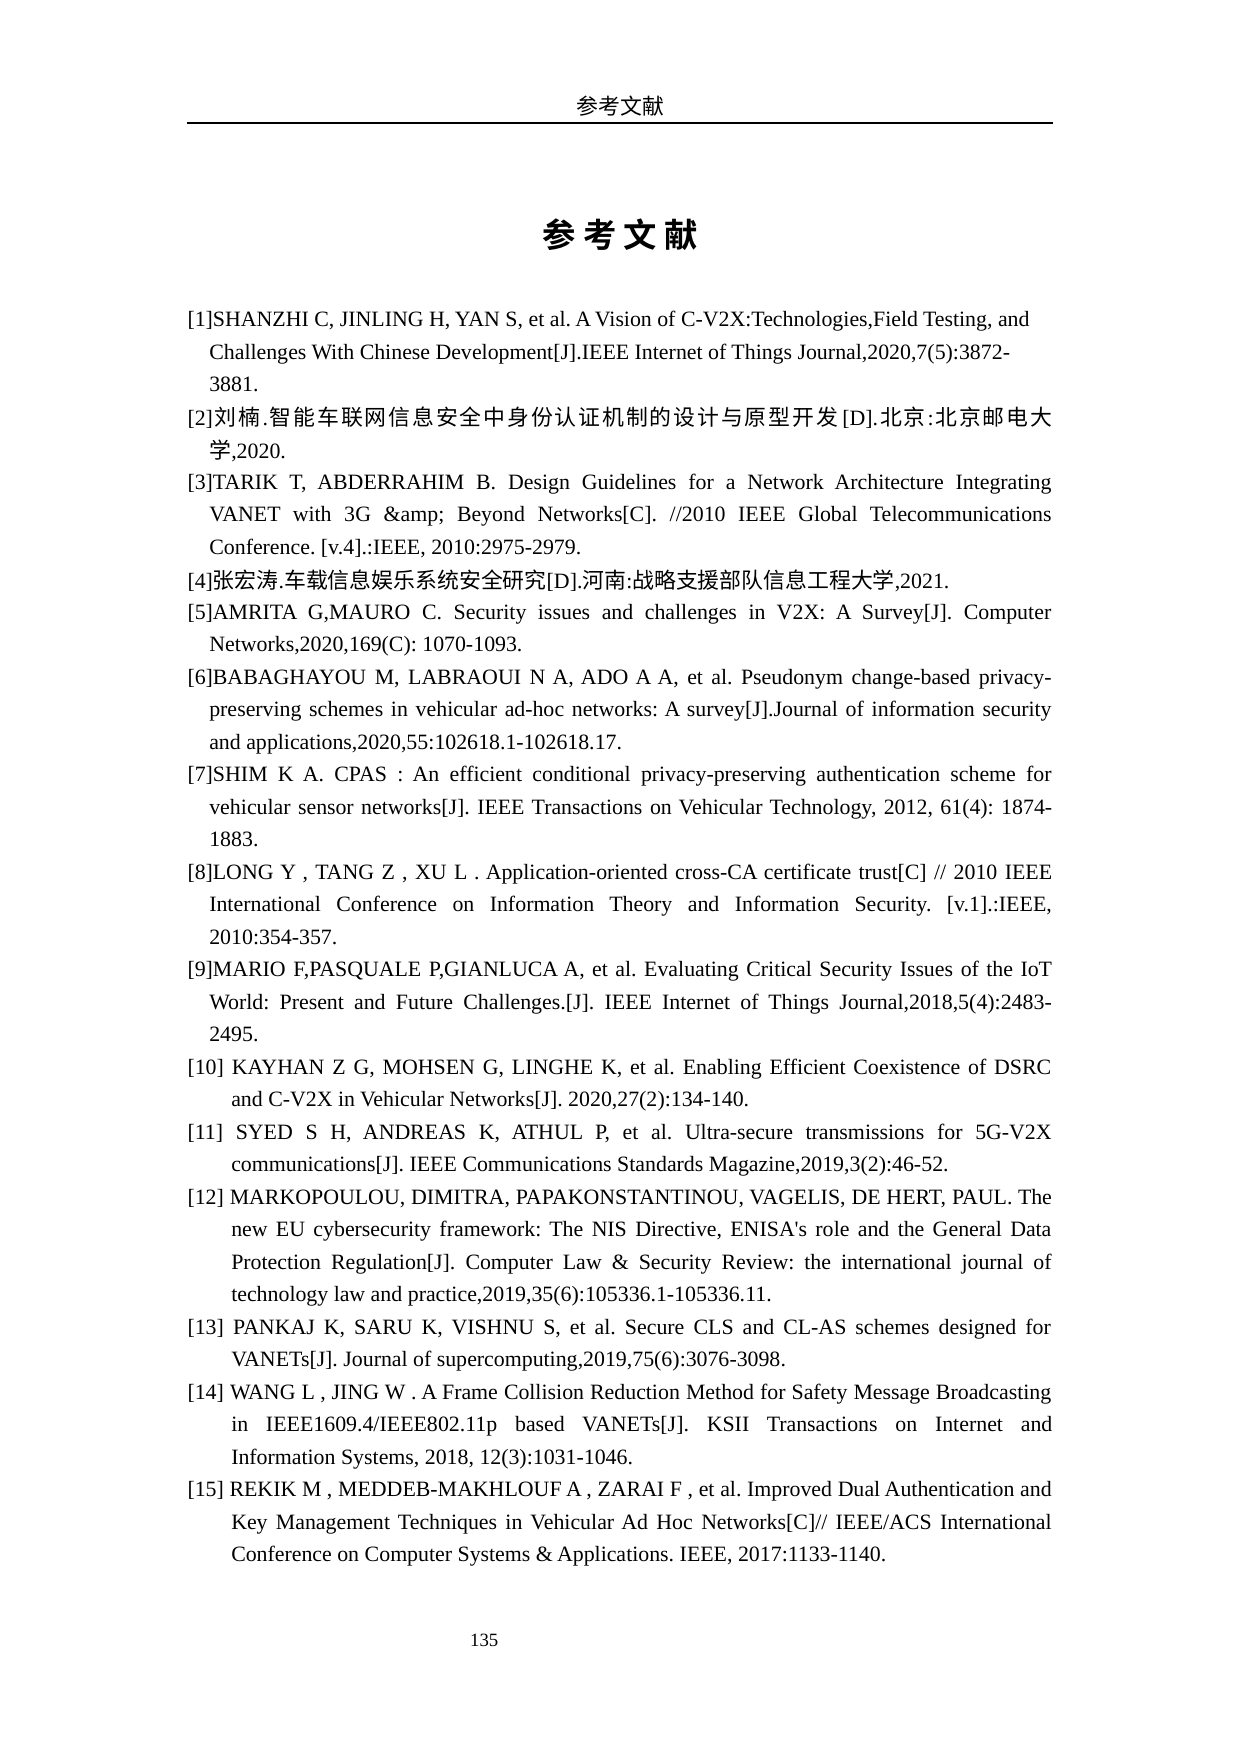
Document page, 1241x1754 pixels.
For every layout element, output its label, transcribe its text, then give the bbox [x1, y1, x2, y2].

text [12] MARKOPOULOU, DIMITRA, PAPAKONSTANTINOU, VAGELIS, DE HERT, PAUL. The new EU cybersecurity framework: The NIS Directive, ENISA's role and the General Data Protection Regulation[J]. Computer Law & Security Review: the international journal of technology law and practice,2019,35(6):105336.1-105336.11. [187, 1180, 1053, 1310]
text [4]张宏涛.车载信息娱乐系统安全研究[D].河南:战略支援部队信息工程大学,2021. [187, 562, 1053, 595]
text [10] KAYHAN Z G, MOHSEN G, LINGHE K, et al. Enabling Efficient Coexistence of DSRC and C-V2X in Vehicular Networks[J]. 2020,27(2):134-140. [187, 1050, 1053, 1115]
text [7]SHIM K A. CPAS : An efficient conditional privacy-preserving authentication scheme for vehicular sensor networks[J]. IEEE Transactions on Vehicular Technology, 2012, 61(4): 1874-1883. [187, 757, 1053, 855]
text [5]AMRITA G,MAURO C. Security issues and challenges in V2X: A Survey[J]. Computer Networks,2020,169(C): 1070-1093. [187, 595, 1053, 660]
text [8]LONG Y , TANG Z , XU L . Application-oriented cross-CA certificate trust[C] // 2010 IEEE International Conference on Information Theory and Information Security. [v.1].:IEEE, 2010:354-357. [187, 855, 1053, 952]
text [11] SYED S H, ANDREAS K, ATHUL P, et al. Ultra-secure transmissions for 5G-V2X communications[J]. IEEE Communications Standards Magazine,2019,3(2):46-52. [187, 1115, 1053, 1180]
text [15] REKIK M , MEDDEB-MAKHLOUF A , ZARAI F , et al. Improved Dual Authentication and Key Management Techniques in Vehicular Ad Hoc Networks[C]// IEEE/ACS International Conference on Computer Systems & Applications. IEEE, 2017:1133-1140. [187, 1472, 1053, 1570]
text [6]BABAGHAYOU M, LABRAOUI N A, ADO A A, et al. Pseudonym change-based privacy-preserving schemes in vehicular ad-hoc networks: A survey[J].Journal of information security and applications,2020,55:102618.1-102618.17. [187, 660, 1053, 757]
text [1]SHANZHI C, JINLING H, YAN S, et al. A Vision of C-V2X:Technologies,Field Testing, and Challenges With Chinese Development[J].IEEE Internet of Things Journal,2020,7(5):3872-3881. [187, 302, 1053, 400]
text [13] PANKAJ K, SARU K, VISHNU S, et al. Secure CLS and CL-AS schemes designed for VANETs[J]. Journal of supercomputing,2019,75(6):3076-3098. [187, 1310, 1053, 1375]
text [2]刘楠.智能车联网信息安全中身份认证机制的设计与原型开发[D].北京:北京邮电大学,2020. [187, 400, 1053, 465]
text [14] WANG L , JING W . A Frame Collision Reduction Method for Safety Message Broadcasting in IEEE1609.4/IEEE802.11p based VANETs[J]. KSII Transactions on Internet and Information Systems, 2018, 12(3):1031-1046. [187, 1375, 1053, 1472]
text [3]TARIK T, ABDERRAHIM B. Design Guidelines for a Network Architecture Integrating VANET with 3G &amp; Beyond Networks[C]. //2010 IEEE Global Telecommunications Conference. [v.4].:IEEE, 2010:2975-2979. [187, 465, 1053, 562]
text [9]MARIO F,PASQUALE P,GIANLUCA A, et al. Evaluating Critical Security Issues of the IoT World: Present and Future Challenges.[J]. IEEE Internet of Things Journal,2018,5(4):2483-2495. [187, 952, 1053, 1050]
text 参 考 文 献 [187, 200, 1053, 265]
